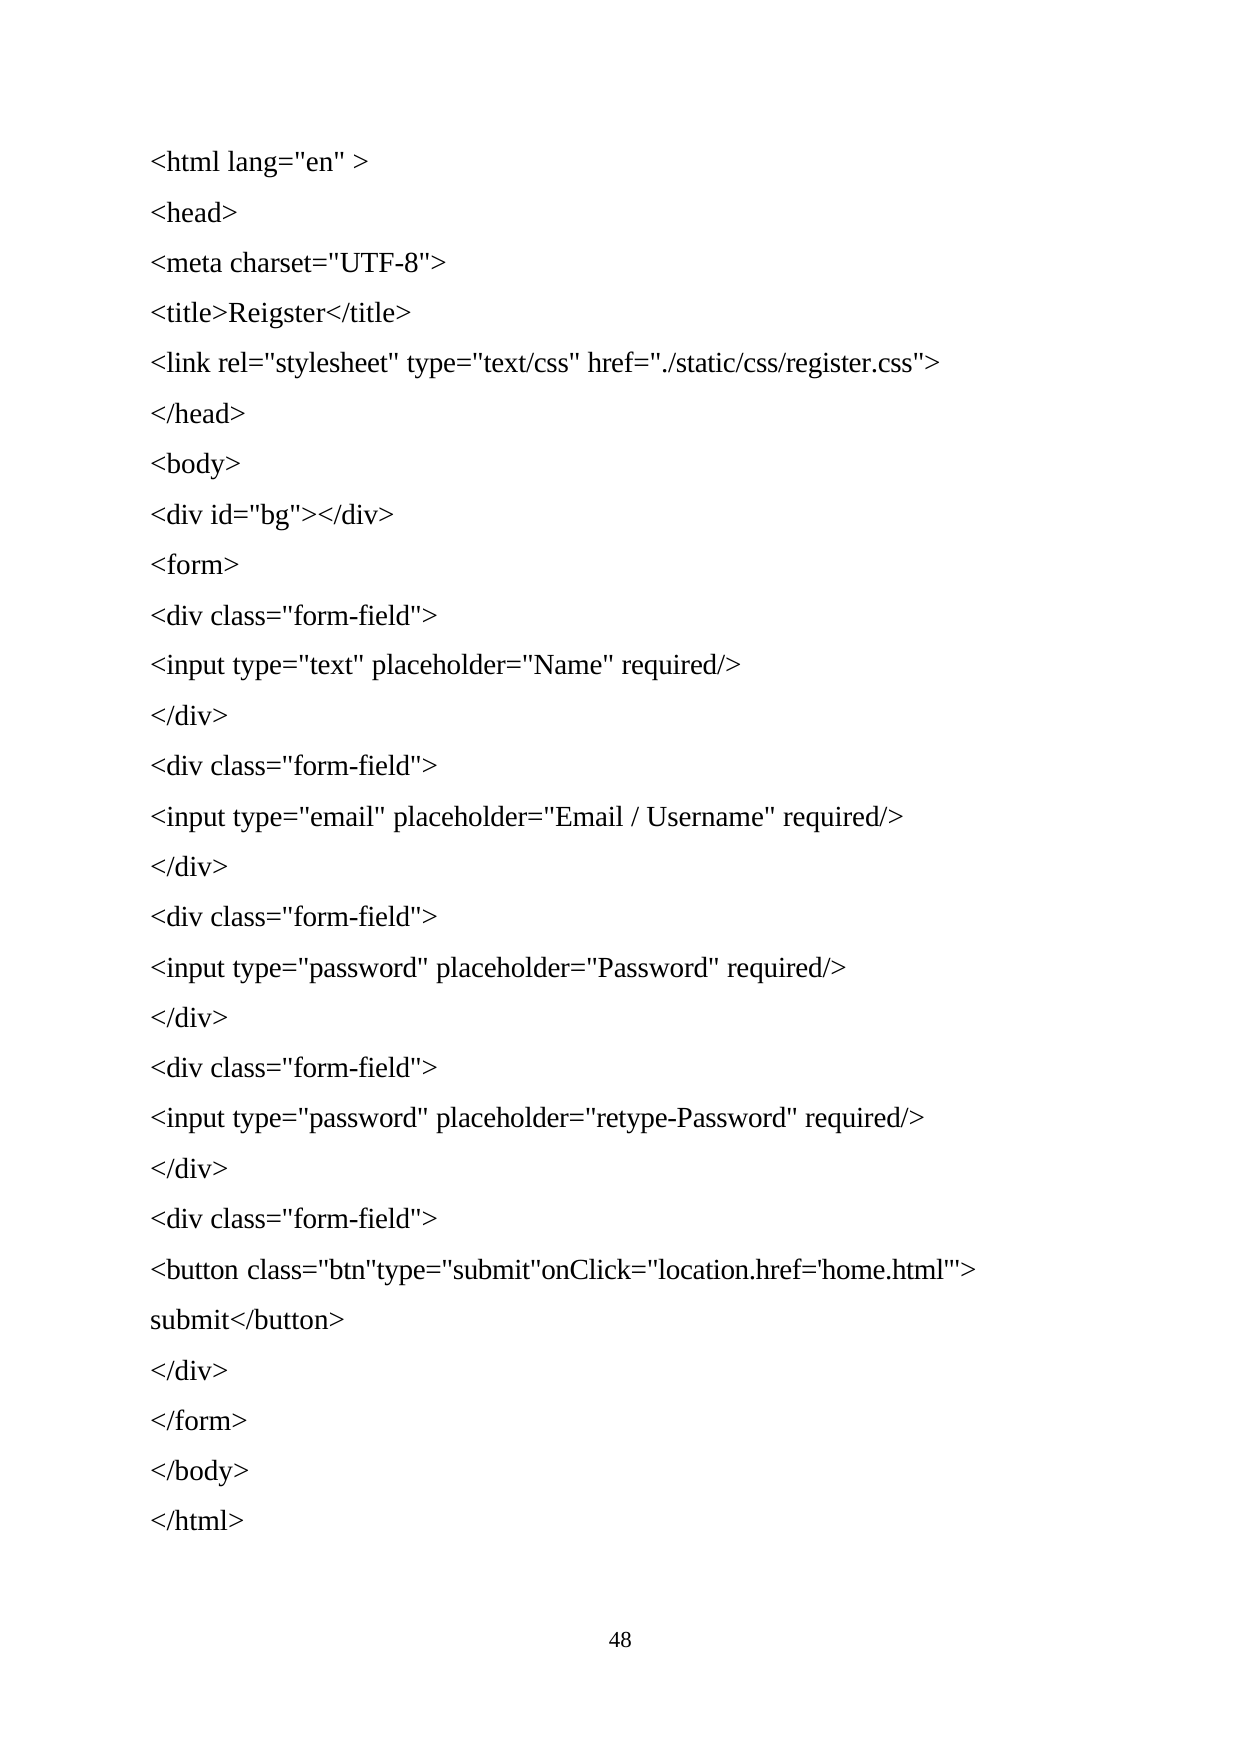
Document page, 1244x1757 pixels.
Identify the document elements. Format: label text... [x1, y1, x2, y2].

text </div> [150, 1000, 1179, 1033]
text </html> [150, 1503, 1179, 1537]
text </div> [150, 1151, 1179, 1185]
text <div id="bg"></div> [150, 497, 1179, 530]
text <div class="form-field"> [150, 899, 1179, 933]
text <input type="password" placeholder="Password" required/> [150, 950, 1179, 983]
text <div class="form-field"> [150, 1050, 1179, 1084]
text <title>Reigster</title> [150, 296, 1179, 329]
text <meta charset="UTF-8"> [150, 245, 1179, 278]
text </div> [150, 1353, 1179, 1386]
text <form> [150, 547, 1179, 581]
text <div class="form-field"> [150, 598, 1179, 631]
text <head> [150, 195, 1179, 228]
text <button class="btn"type="submit"onClick="location.href='home.html'"> submit</button> [150, 1252, 1075, 1336]
text <input type="email" placeholder="Email / Username" required/> [150, 799, 1179, 832]
text </form> [150, 1403, 1179, 1436]
text </head> [150, 396, 1179, 430]
text <input type="text" placeholder="Name" required/> [150, 647, 1179, 681]
text <link rel="stylesheet" type="text/css" href="./static/css/register.css"> [150, 346, 1179, 379]
text <div class="form-field"> [150, 1201, 1179, 1235]
text <div class="form-field"> [150, 748, 1179, 782]
text <input type="password" placeholder="retype-Password" required/> [150, 1100, 1179, 1134]
text <html lang="en" > [150, 144, 1179, 178]
text </div> [150, 698, 1179, 732]
text <body> [150, 446, 1179, 479]
text </body> [150, 1453, 1179, 1487]
text </div> [150, 849, 1179, 883]
